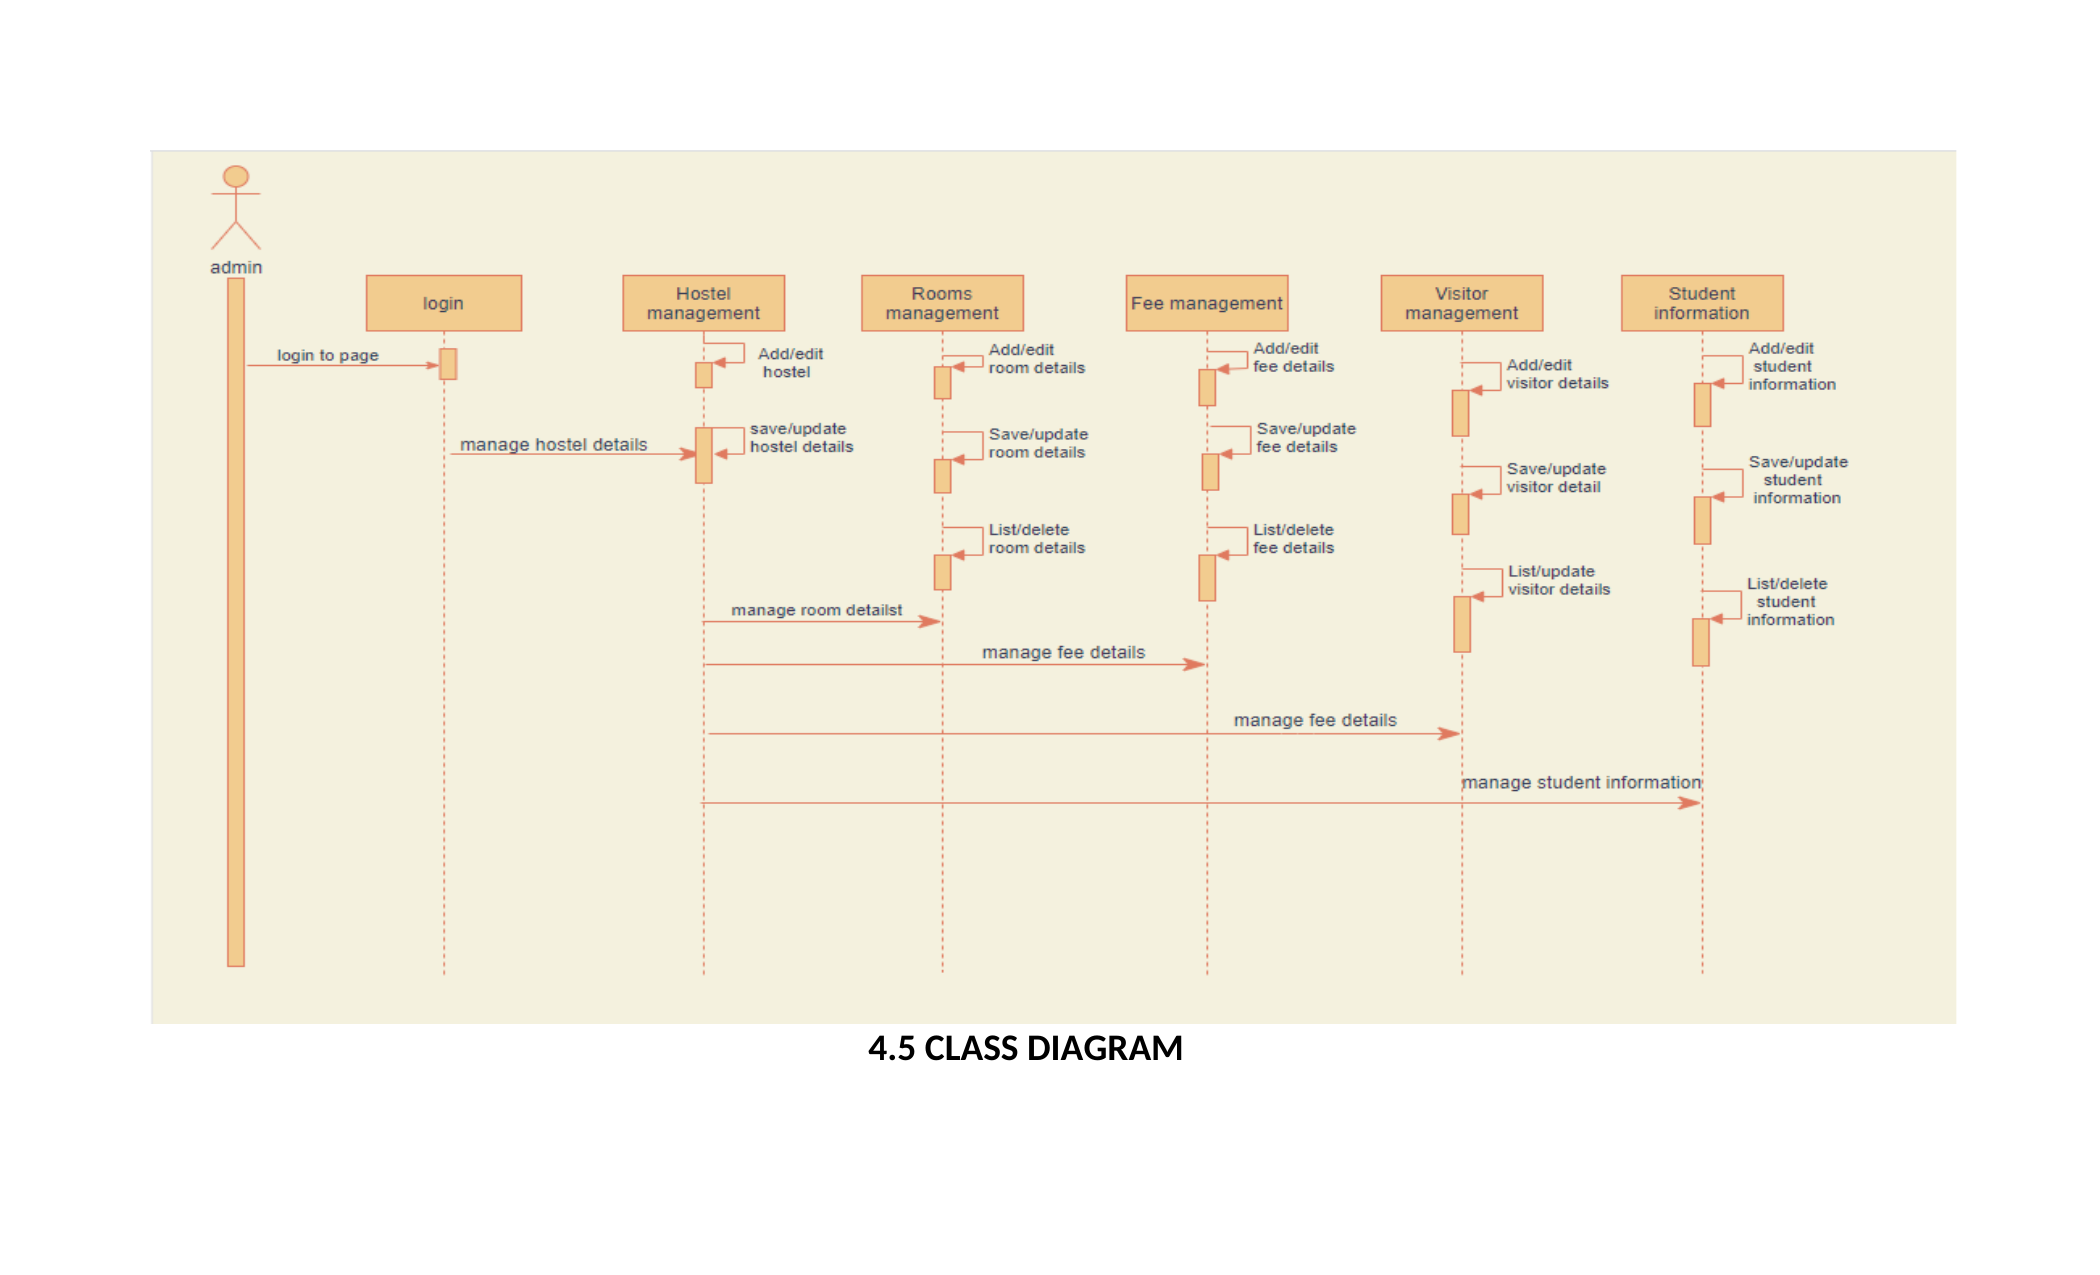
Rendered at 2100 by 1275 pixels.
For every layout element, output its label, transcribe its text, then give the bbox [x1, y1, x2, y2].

picture [150, 150, 1957, 1024]
text 4.5 CLASS DIAGRAM [150, 1024, 1950, 1069]
